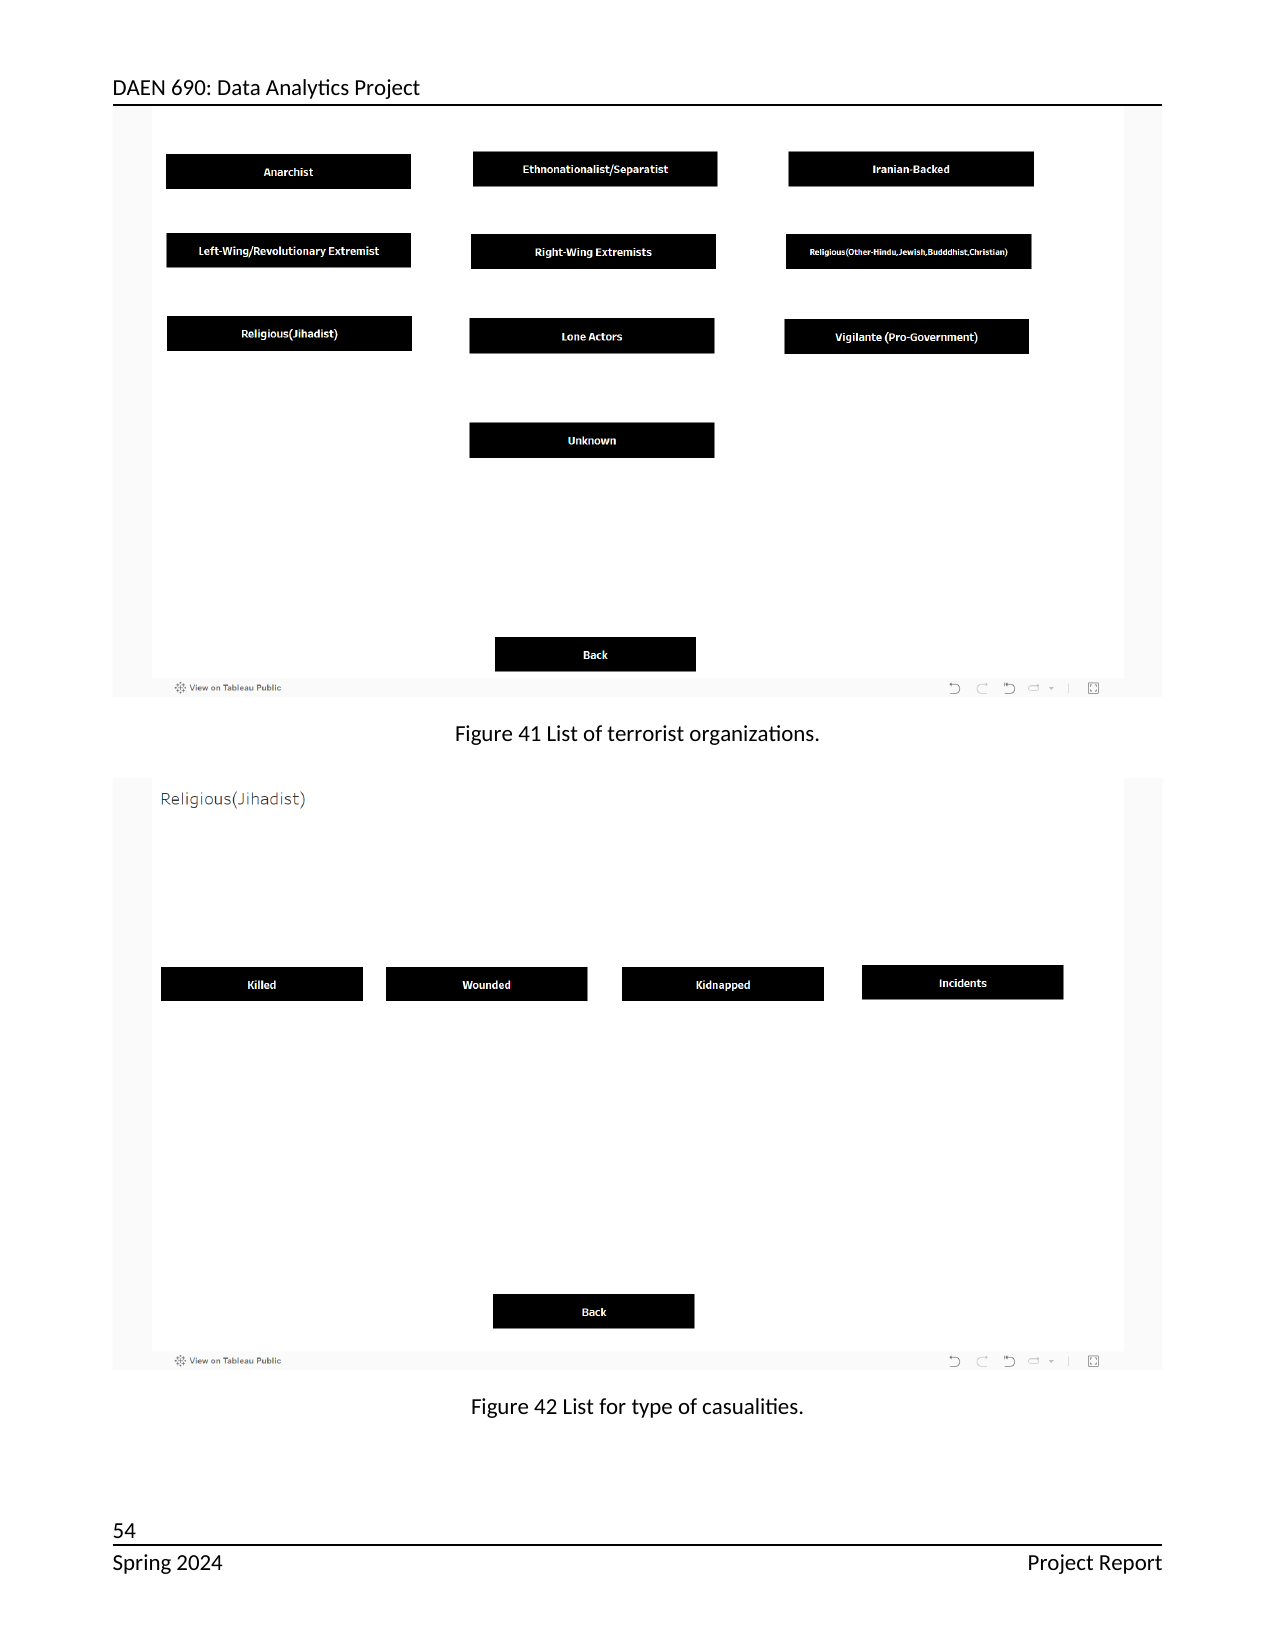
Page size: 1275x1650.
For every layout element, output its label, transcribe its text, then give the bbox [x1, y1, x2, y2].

text Figure 41 List of terrorist organizations. [112, 719, 1162, 747]
picture [112, 778, 1163, 1370]
text Figure 42 List for type of casualities. [112, 1392, 1162, 1420]
picture [112, 105, 1163, 697]
